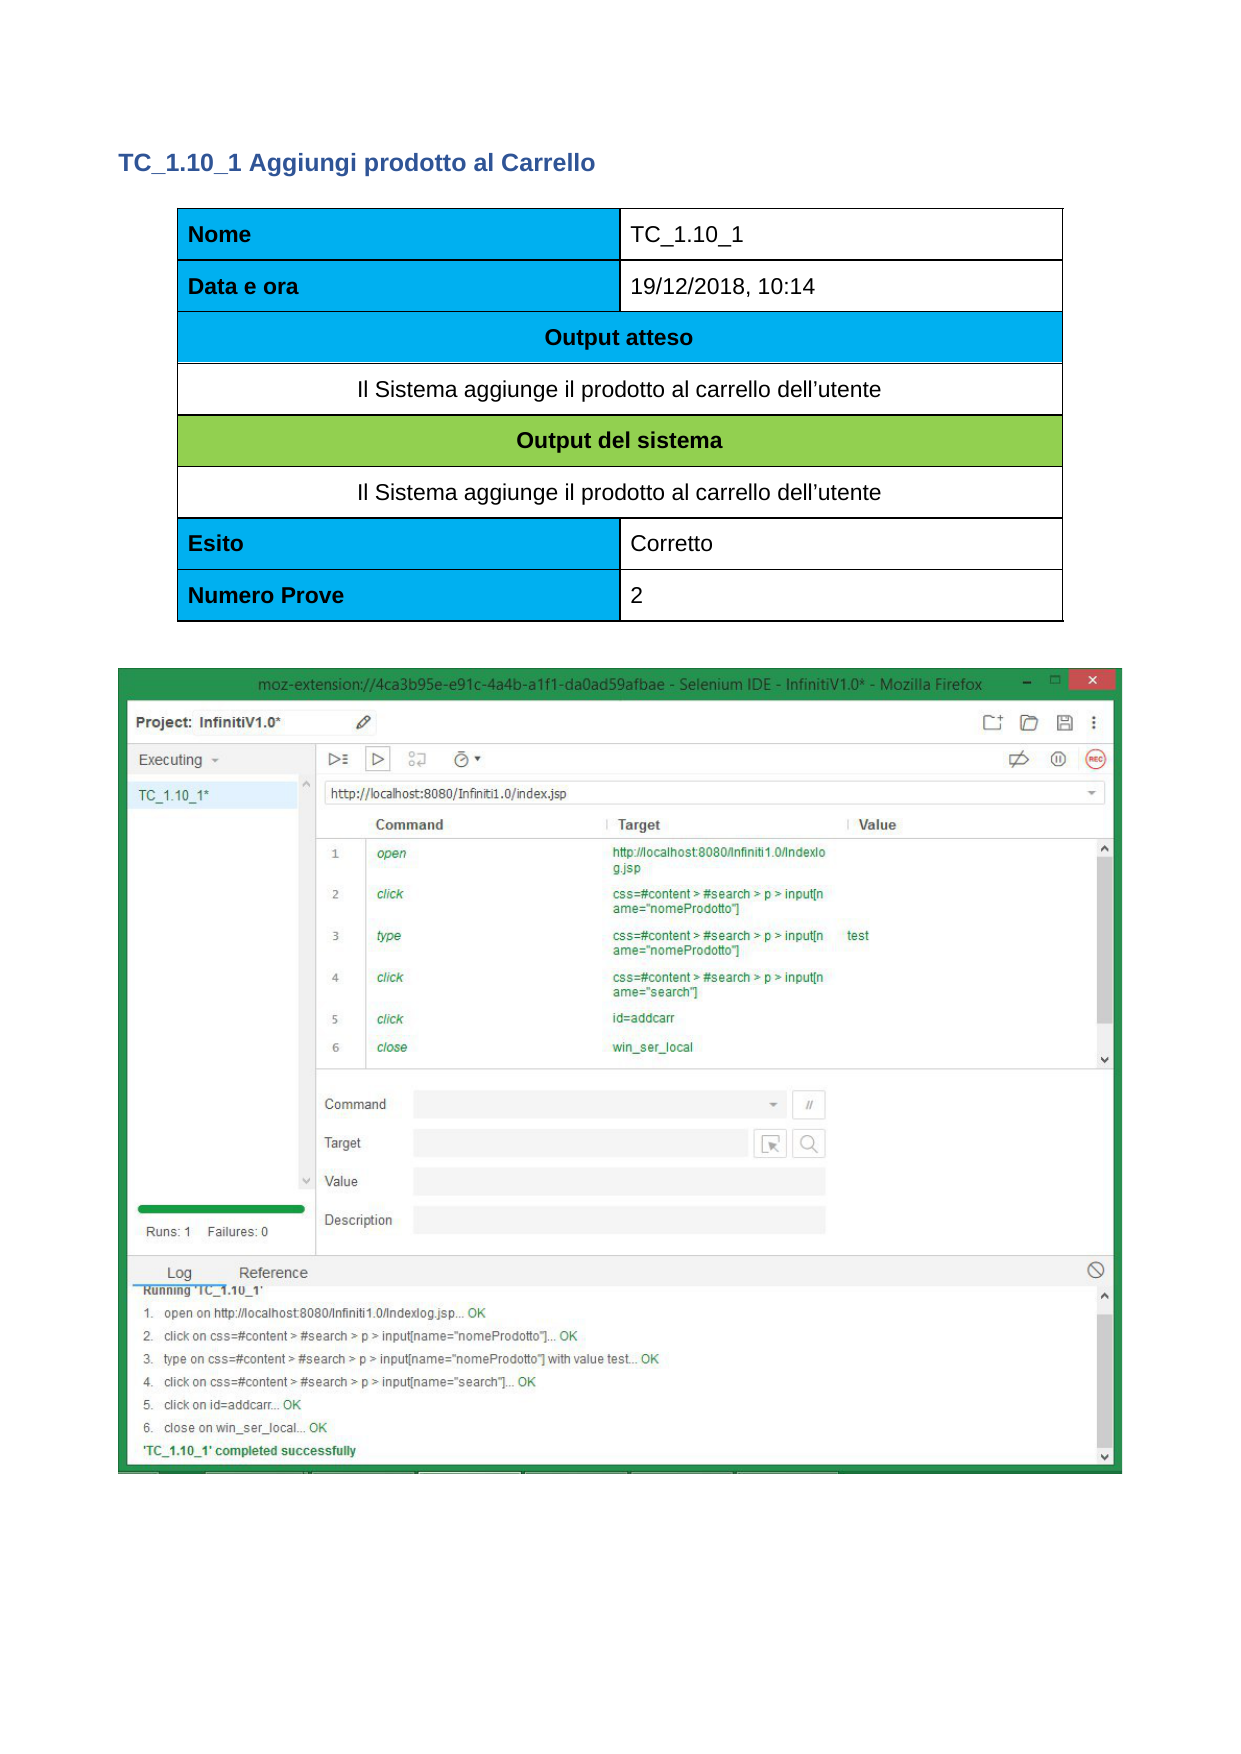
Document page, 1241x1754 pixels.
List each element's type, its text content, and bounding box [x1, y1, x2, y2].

table_cell Output del sistema [178, 416, 1062, 466]
table_header TC_1.10_1 [621, 209, 1062, 259]
table_cell Il Sistema aggiunge il prodotto al carrello dell’utente [178, 364, 1062, 414]
subtitle TC_1.10_1 Aggiungi prodotto al Carrello [118, 148, 1122, 176]
table_cell Esito [178, 519, 619, 569]
table_cell 2 [621, 570, 1062, 620]
table_cell 19/12/2018, 10:14 [621, 261, 1062, 311]
picture [118, 668, 1123, 1474]
table_cell Output atteso [178, 312, 1062, 362]
table_cell Data e ora [178, 261, 619, 311]
table_header Nome [178, 209, 619, 259]
table_cell Numero Prove [178, 570, 619, 620]
table_cell Corretto [621, 519, 1062, 569]
table_cell Il Sistema aggiunge il prodotto al carrello dell’utente [178, 467, 1062, 517]
